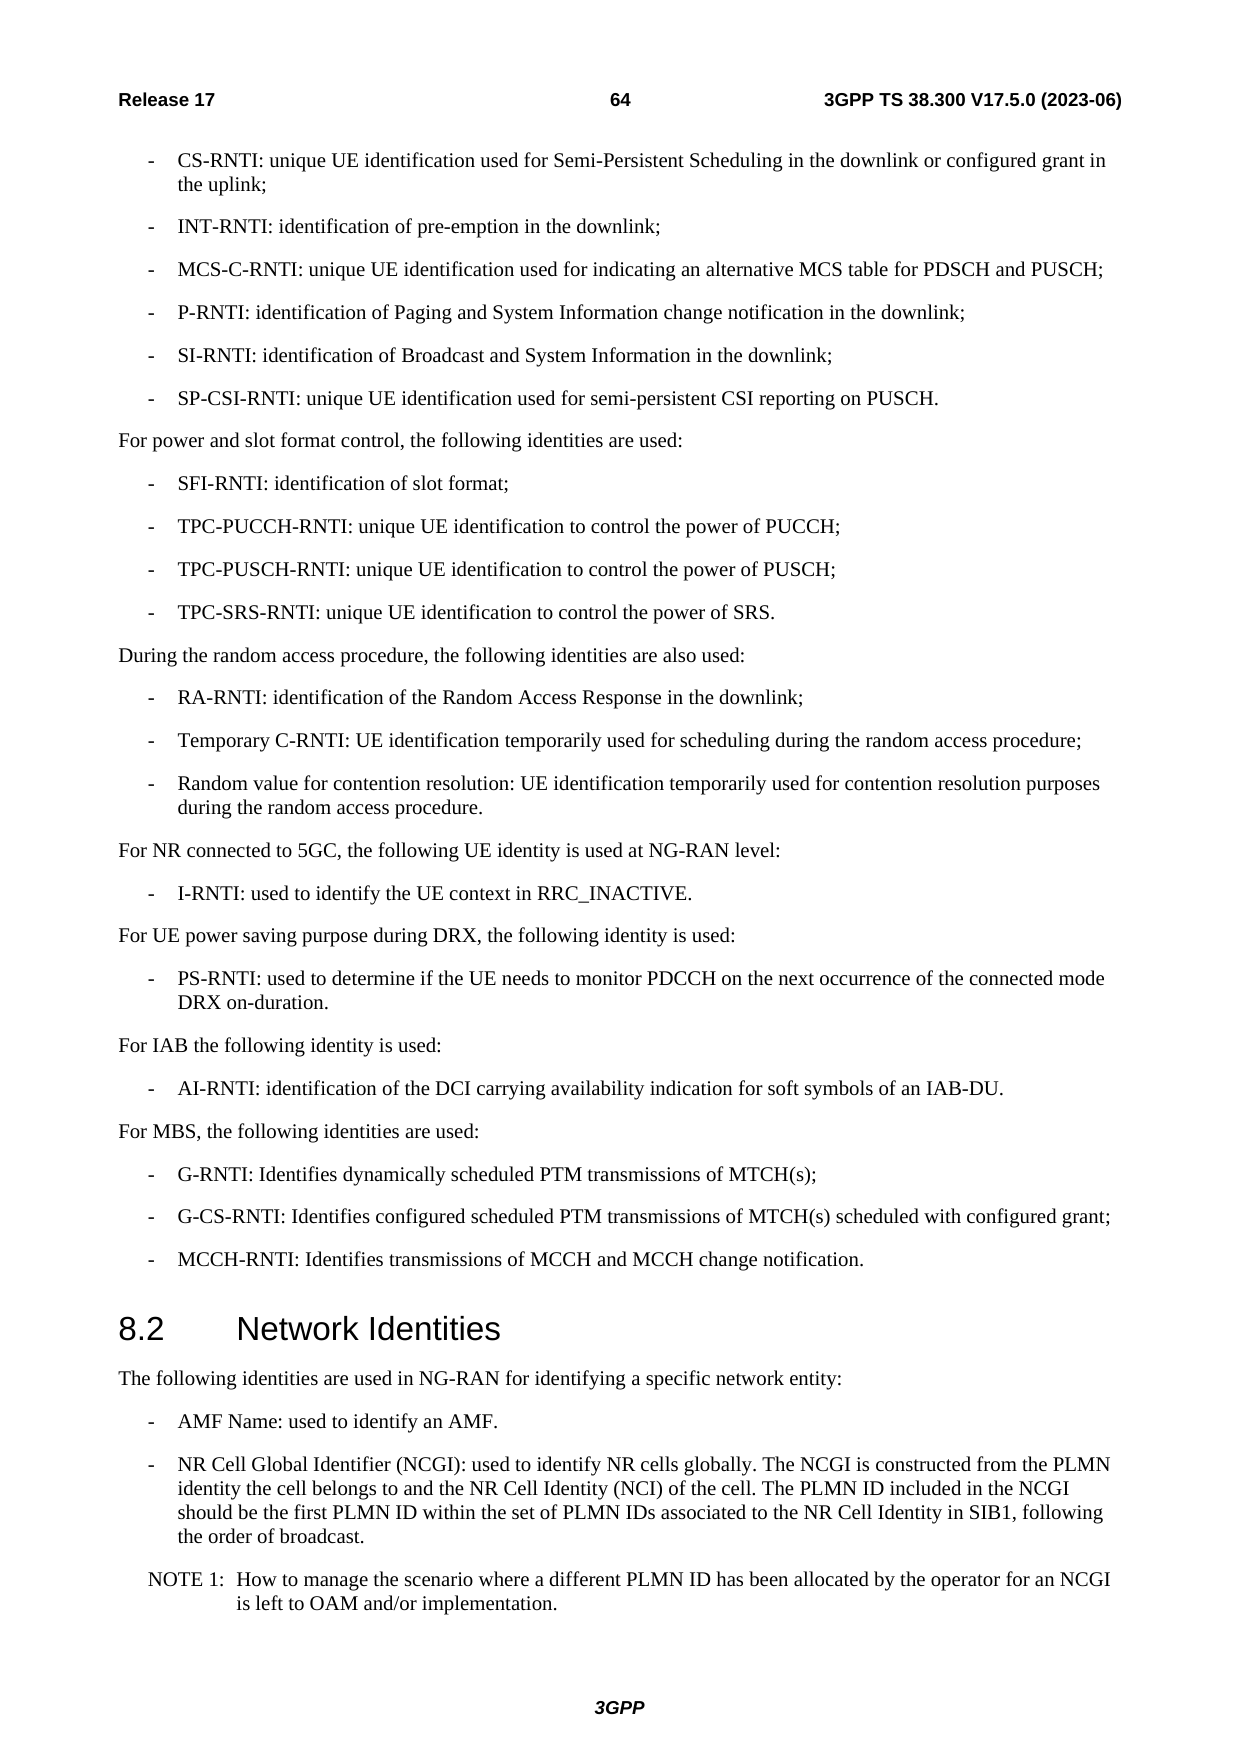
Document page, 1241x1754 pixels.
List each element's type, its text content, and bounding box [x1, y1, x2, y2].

text - I-RNTI: used to identify the UE context in RRC_INACTIVE. [148, 881, 1122, 905]
text - RA-RNTI: identification of the Random Access Response in the downlink; [148, 685, 1122, 709]
text - NR Cell Global Identifier (NCGI): used to identify NR cells globally. The NCGI is constructed from the PLMN identity the cell belongs to and the NR Cell Identity (NCI) of the cell. The PLMN ID included in the NCGI should be the first PLMN ID within the set of PLMN IDs associated to the NR Cell Identity in SIB1, following the order of broadcast. [148, 1452, 1122, 1548]
text - TPC-PUCCH-RNTI: unique UE identification to control the power of PUCCH; [148, 514, 1122, 538]
text For MBS, the following identities are used: [118, 1119, 1122, 1143]
text For NR connected to 5GC, the following UE identity is used at NG-RAN level: [118, 838, 1122, 862]
text - TPC-SRS-RNTI: unique UE identification to control the power of SRS. [148, 600, 1122, 624]
text The following identities are used in NG-RAN for identifying a specific network entity: [118, 1366, 1122, 1390]
text For power and slot format control, the following identities are used: [118, 428, 1122, 452]
text - MCCH-RNTI: Identifies transmissions of MCCH and MCCH change notification. [148, 1247, 1122, 1271]
text - SP-CSI-RNTI: unique UE identification used for semi-persistent CSI reporting on PUSCH. [148, 386, 1122, 410]
text For IAB the following identity is used: [118, 1033, 1122, 1057]
text - AI-RNTI: identification of the DCI carrying availability indication for soft symbols of an IAB-DU. [148, 1076, 1122, 1100]
text - Temporary C-RNTI: UE identification temporarily used for scheduling during the random access procedure; [148, 728, 1122, 752]
text - SFI-RNTI: identification of slot format; [148, 471, 1122, 495]
text - INT-RNTI: identification of pre-emption in the downlink; [148, 214, 1122, 238]
text - CS-RNTI: unique UE identification used for Semi-Persistent Scheduling in the downlink or configured grant in the uplink; [148, 147, 1122, 196]
text - MCS-C-RNTI: unique UE identification used for indicating an alternative MCS table for PDSCH and PUSCH; [148, 257, 1122, 281]
text - AMF Name: used to identify an AMF. [148, 1409, 1122, 1433]
text NOTE 1: How to manage the scenario where a different PLMN ID has been allocated by the operator for an NCGI is left to OAM and/or implementation. [148, 1567, 1122, 1615]
text During the random access procedure, the following identities are also used: [118, 642, 1122, 667]
text - G-CS-RNTI: Identifies configured scheduled PTM transmissions of MTCH(s) scheduled with configured grant; [148, 1204, 1122, 1228]
text - PS-RNTI: used to determine if the UE needs to monitor PDCCH on the next occurrence of the connected mode DRX on-duration. [148, 966, 1122, 1014]
text - SI-RNTI: identification of Broadcast and System Information in the downlink; [148, 343, 1122, 367]
text For UE power saving purpose during DRX, the following identity is used: [118, 923, 1122, 947]
subtitle 8.2 Network Identities [118, 1309, 1122, 1347]
text - G-RNTI: Identifies dynamically scheduled PTM transmissions of MTCH(s); [148, 1162, 1122, 1186]
text - P-RNTI: identification of Paging and System Information change notification in the downlink; [148, 300, 1122, 324]
text - TPC-PUSCH-RNTI: unique UE identification to control the power of PUSCH; [148, 557, 1122, 581]
text - Random value for contention resolution: UE identification temporarily used for contention resolution purposes during the random access procedure. [148, 771, 1122, 819]
